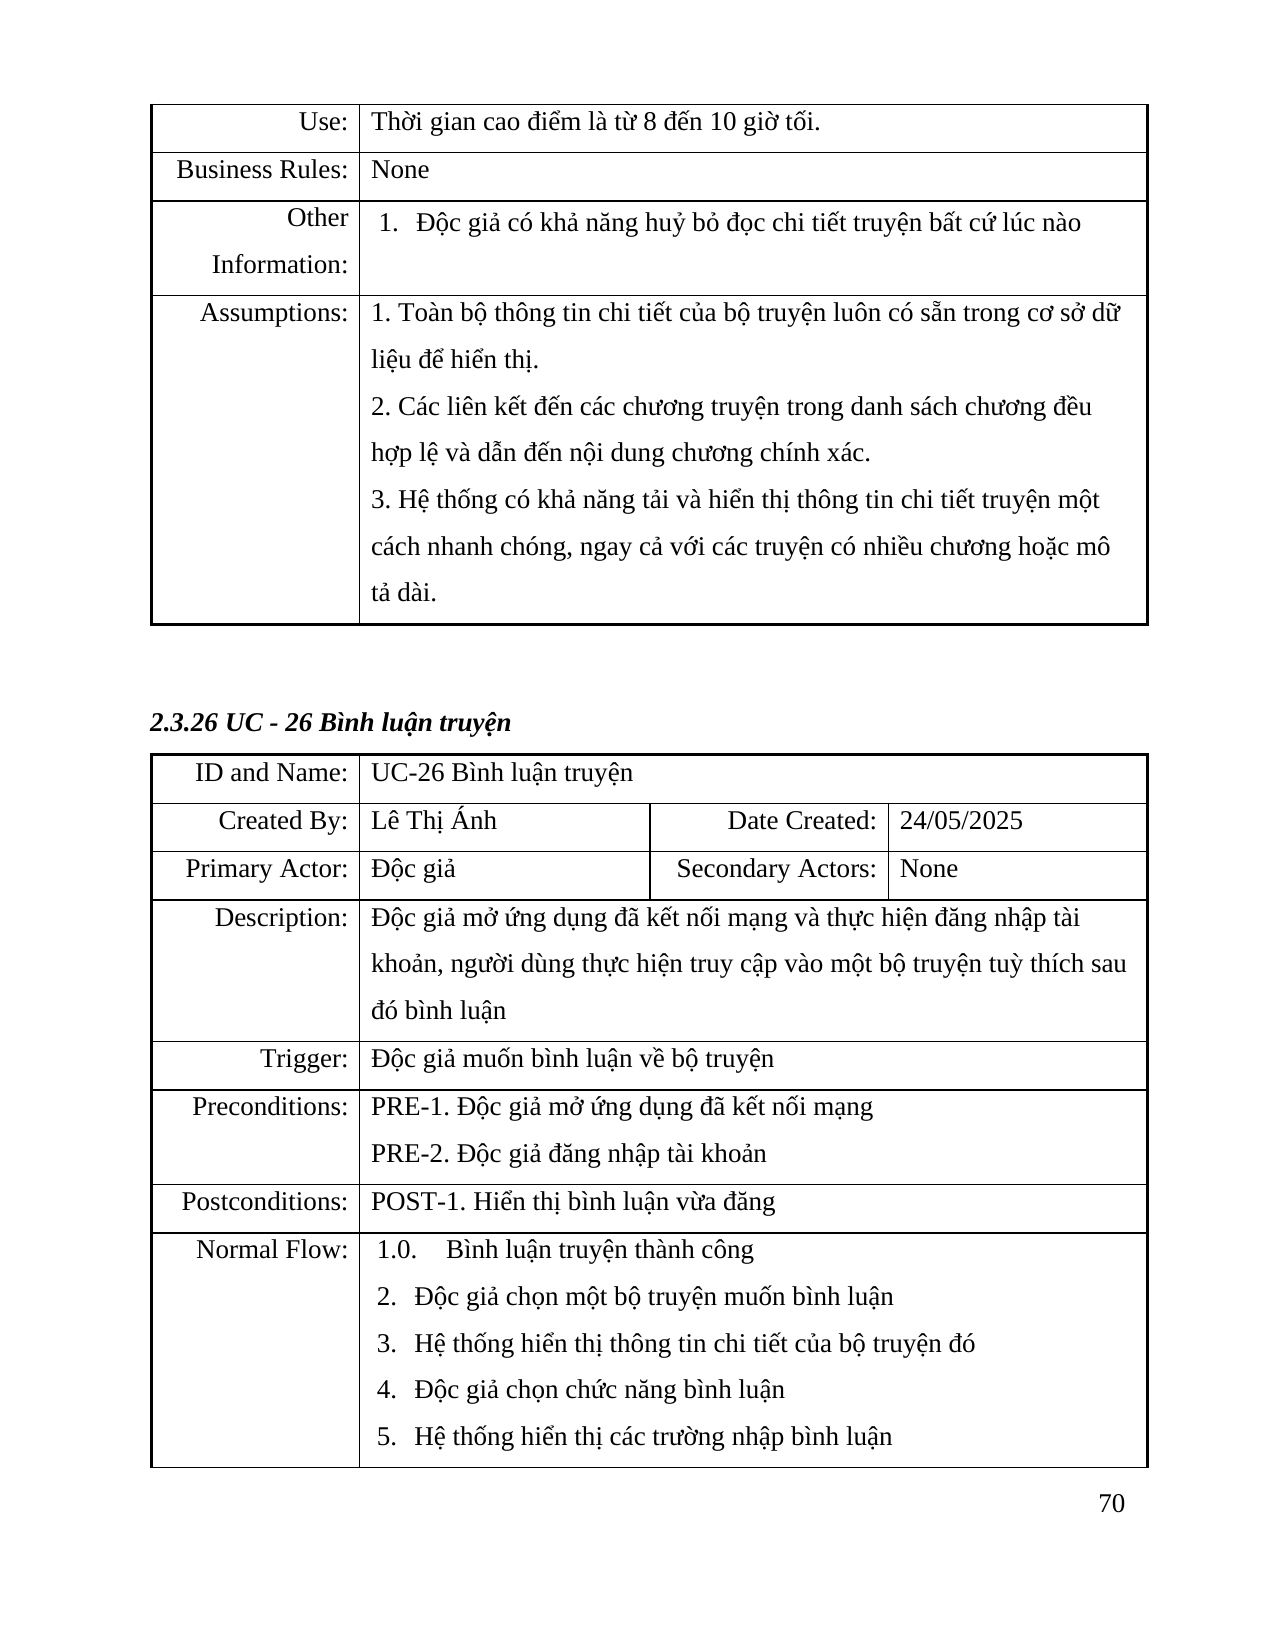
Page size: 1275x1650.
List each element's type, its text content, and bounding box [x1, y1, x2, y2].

table_cell Độc giả có khả năng huỷ bỏ đọc chi tiết truyện bất cứ lúc nào [360, 202, 1146, 295]
table_cell None [889, 852, 1146, 899]
table_cell Assumptions: [153, 296, 359, 623]
table_cell Business Rules: [153, 153, 359, 200]
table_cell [360, 1234, 1146, 1467]
table_cell Description: [153, 901, 359, 1041]
table_header UC-26 Bình luận truyện [360, 756, 1146, 803]
table_cell Date Created: [651, 804, 888, 851]
table_cell Other Information: [153, 202, 359, 295]
table_cell Created By: [153, 804, 359, 851]
table_cell Frequency of Use: [153, 105, 359, 152]
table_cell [360, 105, 1146, 152]
table_cell Lê Thị Ánh [360, 804, 649, 851]
table_cell 24/05/2025 [889, 804, 1146, 851]
table_cell None [360, 153, 1146, 200]
table_cell Độc giả mở ứng dụng đã kết nối mạng và thực hiện đăng nhập tài khoản, người dùng thực hiện truy cập vào một bộ truyện tuỳ thích sau đó bình luận [360, 901, 1146, 1041]
table_header ID and Name: [153, 756, 359, 803]
table_cell Primary Actor: [153, 852, 359, 899]
table_cell 1. Toàn bộ thông tin chi tiết của bộ truyện luôn có sẵn trong cơ sở dữ liệu để hiển thị. 2. Các liên kết đến các chương truyện trong danh sách chương đều hợp lệ và dẫn đến nội dung chương chính xác. 3. Hệ thống có khả năng tải và hiển thị thông tin chi tiết truyện một cách nhanh chóng, ngay cả với các truyện có nhiều chương hoặc mô tả dài. [360, 296, 1146, 623]
table_cell Độc giả [360, 852, 649, 899]
subtitle UC - 26 Bình luận truyện [150, 706, 1125, 737]
table_cell POST-1. Hiển thị bình luận vừa đăng [360, 1185, 1146, 1232]
table_cell Độc giả muốn bình luận về bộ truyện [360, 1042, 1146, 1089]
table_cell PRE-1. Độc giả mở ứng dụng đã kết nối mạng PRE-2. Độc giả đăng nhập tài khoản [360, 1091, 1146, 1184]
table_cell Trigger: [153, 1042, 359, 1089]
table_cell Normal Flow: [153, 1234, 359, 1467]
table_cell Postconditions: [153, 1185, 359, 1232]
table_cell Secondary Actors: [651, 852, 888, 899]
table_cell Preconditions: [153, 1091, 359, 1184]
